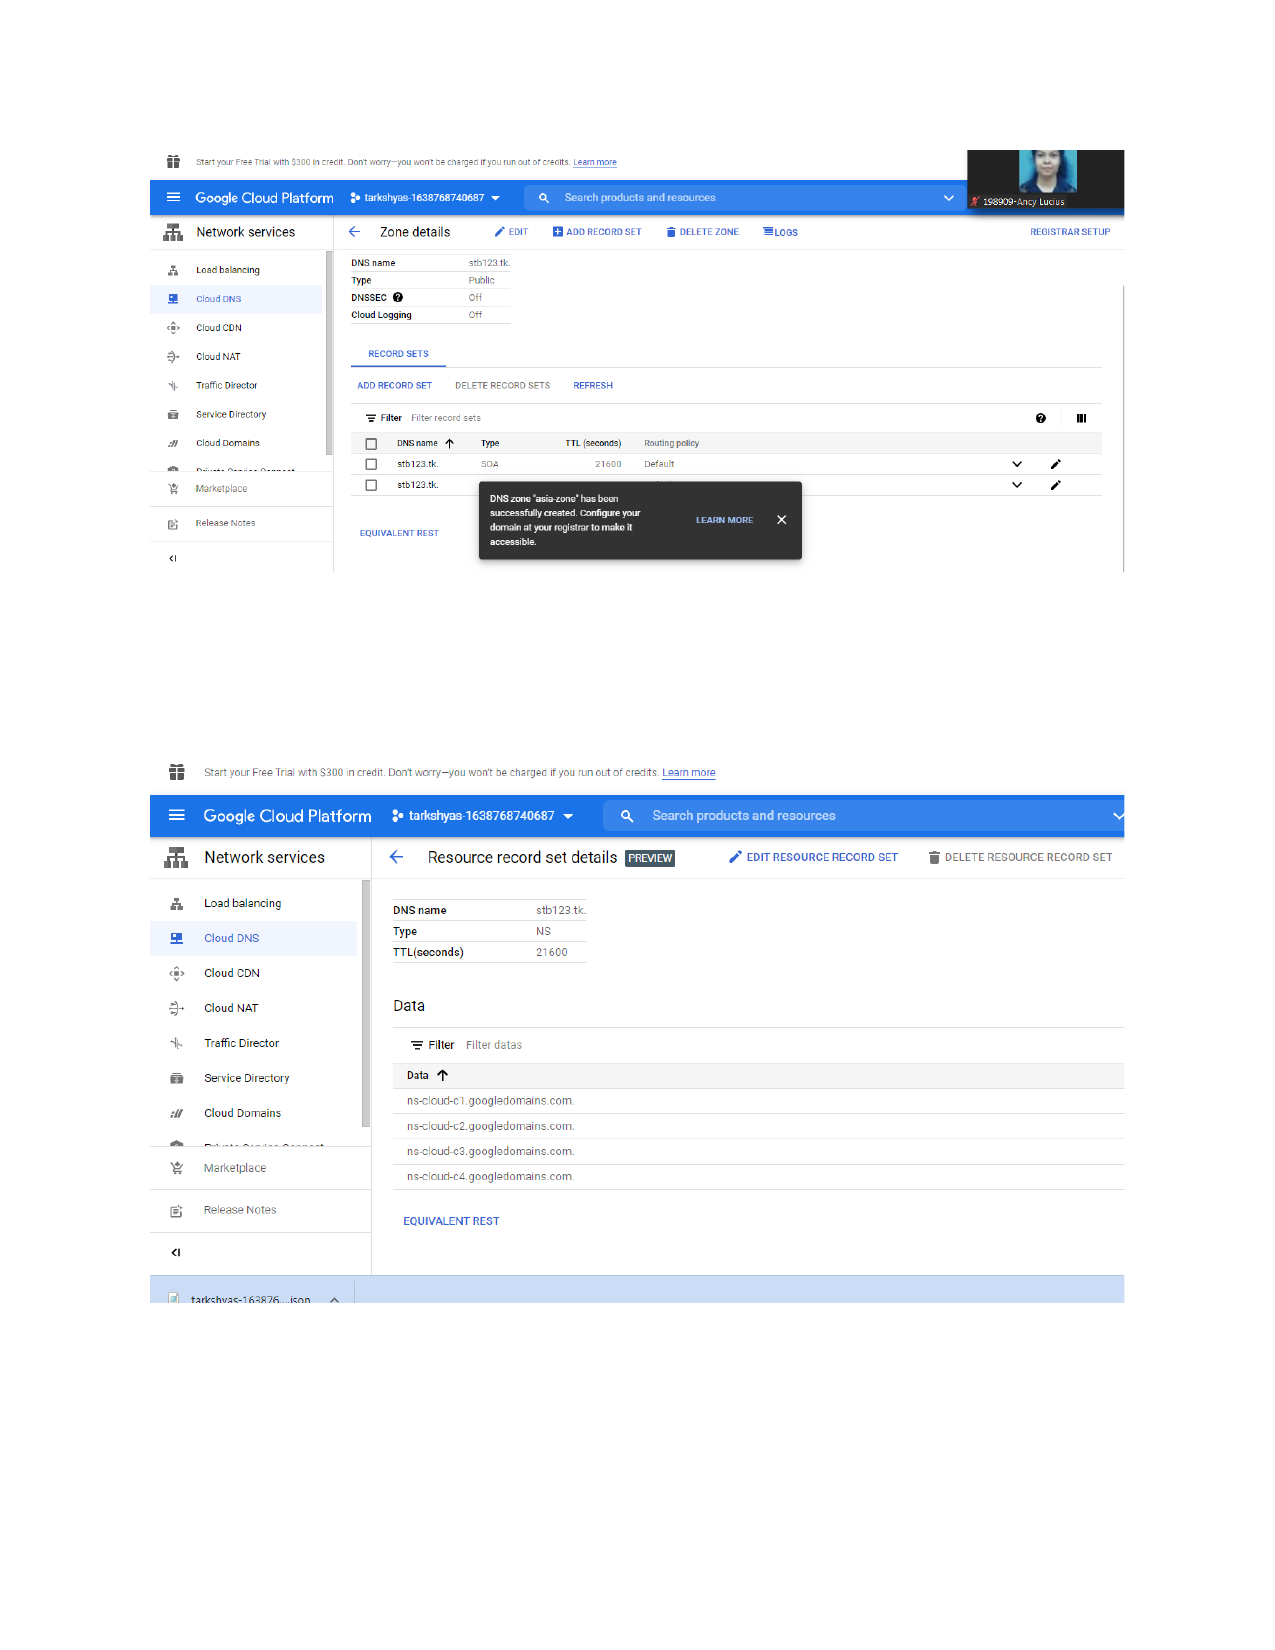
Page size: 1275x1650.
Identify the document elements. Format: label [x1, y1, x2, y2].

picture [150, 755, 1125, 1303]
picture [150, 150, 1125, 572]
